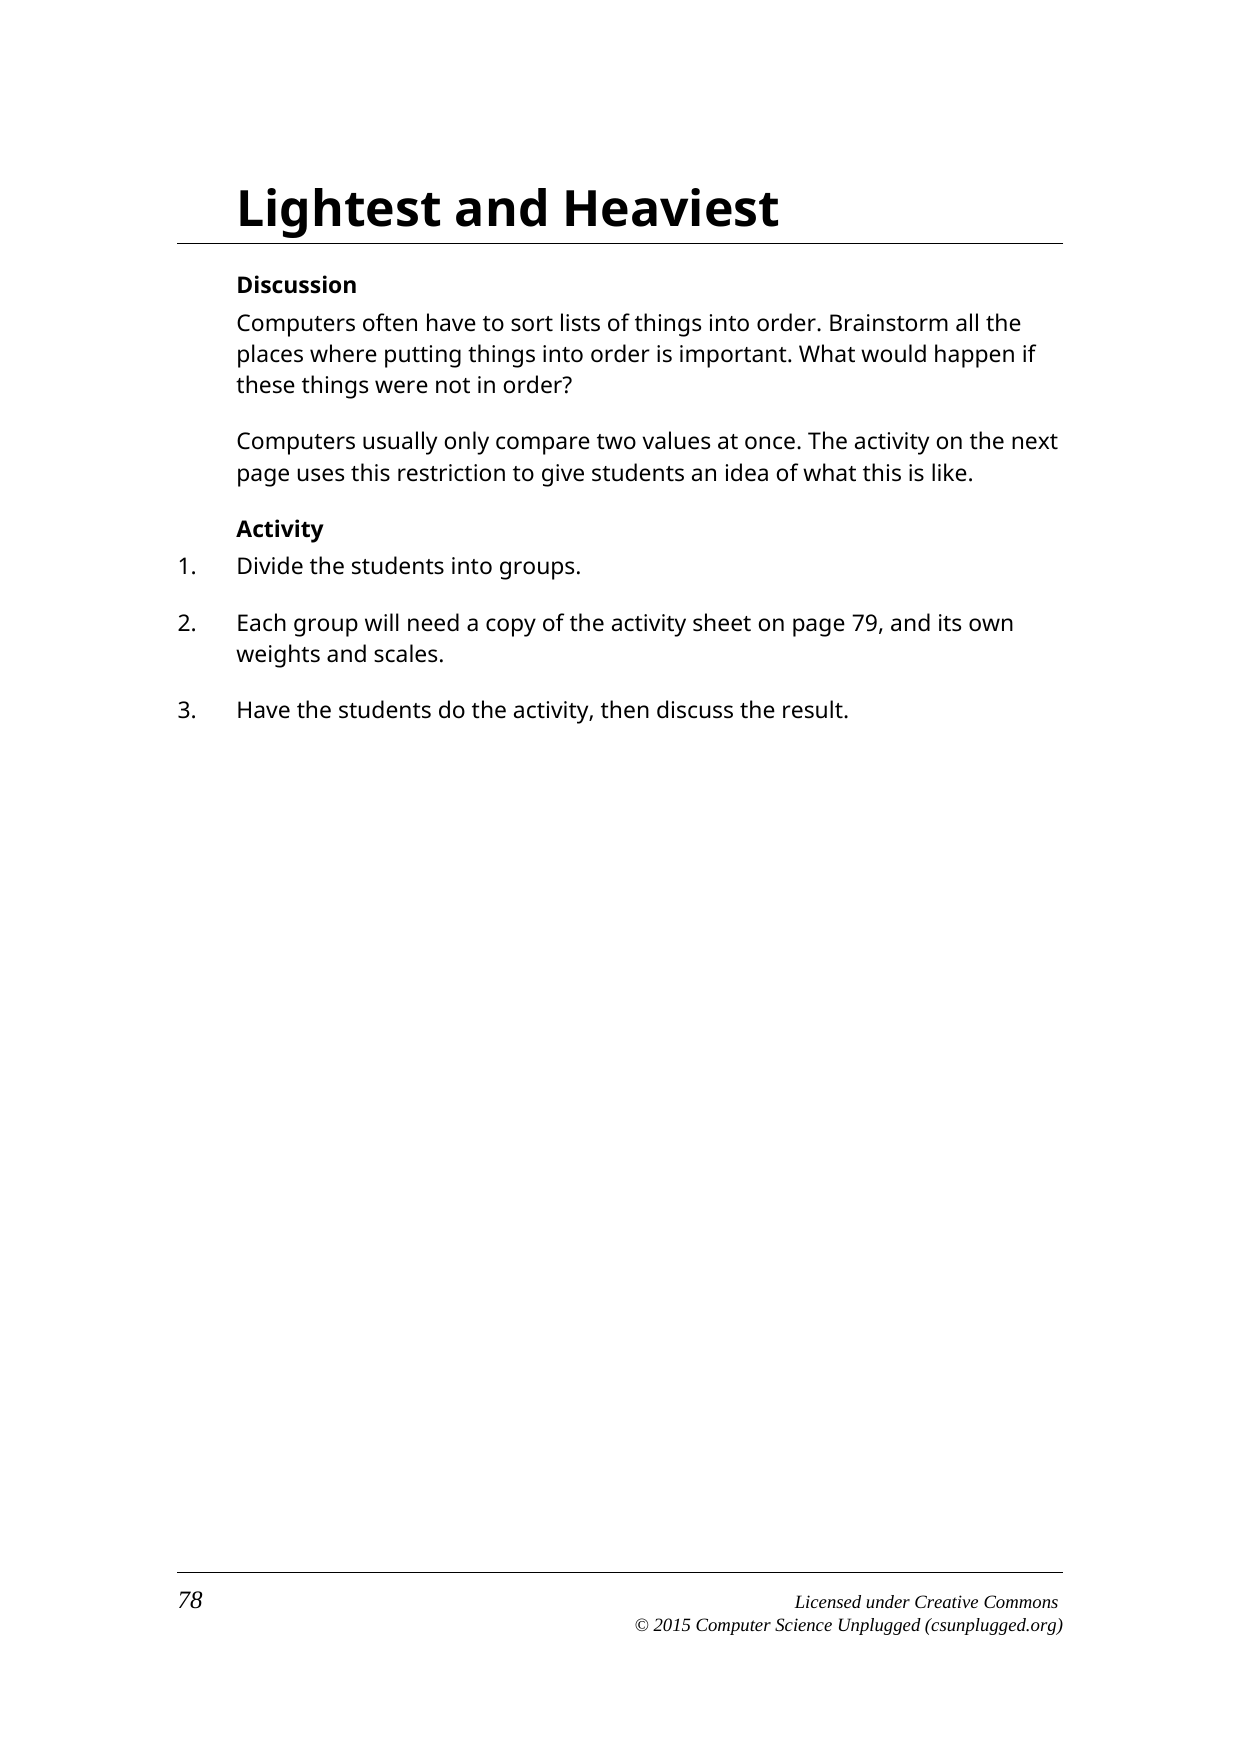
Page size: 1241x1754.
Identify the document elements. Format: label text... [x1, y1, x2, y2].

text Lightest and Heaviest [177, 173, 1063, 243]
text Computers often have to sort lists of things into order. Brainstorm all the places where putting things into order is important. What would happen if these things were not in order? [236, 306, 1063, 400]
list Have the students do the activity, then discuss the result. [177, 694, 1063, 725]
subtitle Discussion [236, 269, 1063, 300]
list Divide the students into groups. [177, 550, 1063, 581]
subtitle Activity [236, 513, 1063, 544]
text Computers usually only compare two values at once. The activity on the next page uses this restriction to give students an idea of what this is like. [236, 425, 1063, 488]
list Each group will need a copy of the activity sheet on page 74, and its own weights and scales. [177, 606, 1063, 669]
